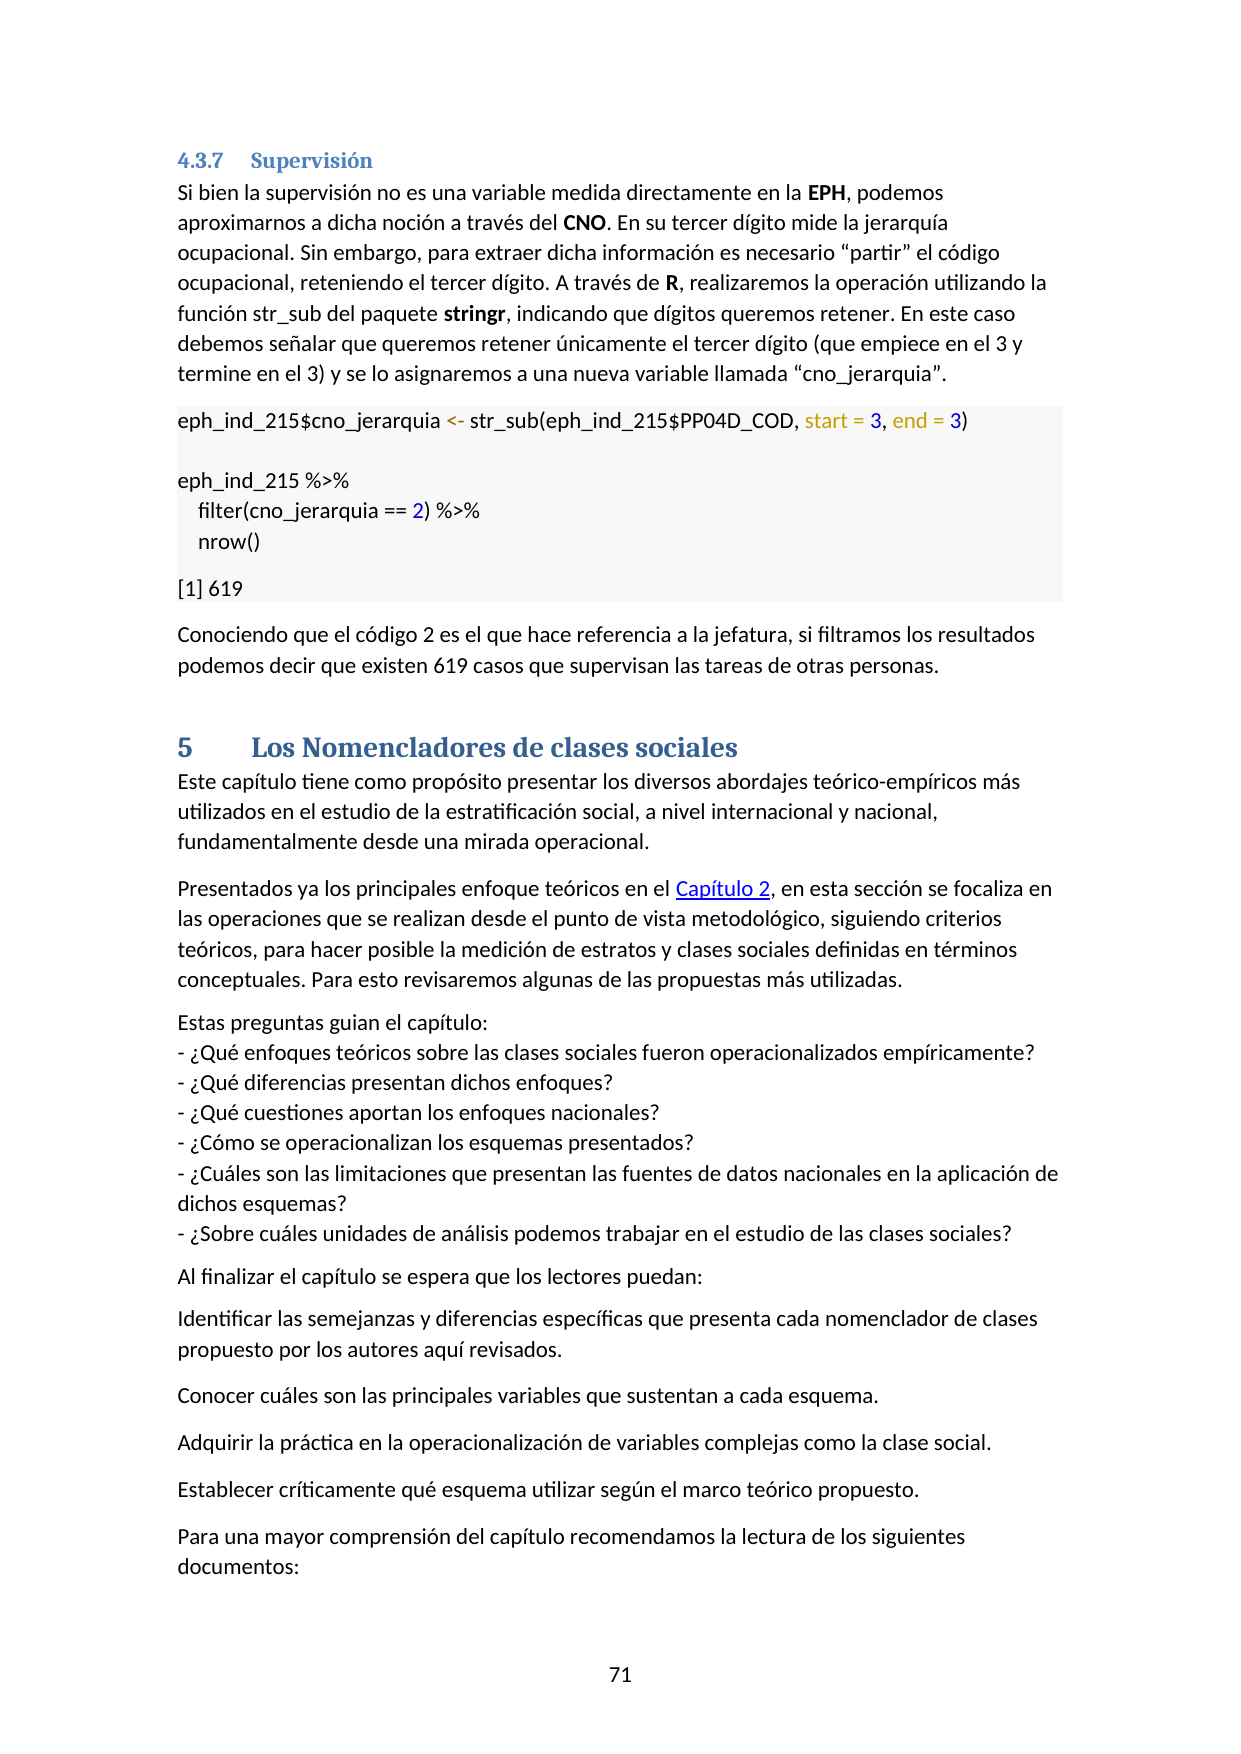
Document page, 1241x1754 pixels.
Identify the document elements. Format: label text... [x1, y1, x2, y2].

subtitle 5 Los Nomencladores de clases sociales [177, 731, 1063, 764]
subtitle 4.3.7 Supervisión [177, 148, 1063, 174]
text [1] 619 [177, 574, 1063, 602]
text Al finalizar el capítulo se espera que los lectores puedan: [177, 1262, 1063, 1290]
text Estas preguntas guian el capítulo: - ¿Qué enfoques teóricos sobre las clases sociales fueron operacionalizados empíricamente? - ¿Qué diferencias presentan dichos enfoques? - ¿Qué cuestiones aportan los enfoques nacionales? - ¿Cómo se operacionalizan los esquemas presentados? - ¿Cuáles son las limitaciones que presentan las fuentes de datos nacionales en la aplicación de dichos esquemas? - ¿Sobre cuáles unidades de análisis podemos trabajar en el estudio de las clases sociales? [177, 1008, 1063, 1247]
text eph_ind_215$cno_jerarquia <- str_sub(eph_ind_215$PP04D_COD, start = 3, end = 3) eph_ind_215 %>% filter(cno_jerarquia == 2) %>% nrow() [177, 406, 1063, 555]
text Presentados ya los principales enfoque teóricos en el Capítulo 2, en esta sección se focaliza en las operaciones que se realizan desde el punto de vista metodológico, siguiendo criterios teóricos, para hacer posible la medición de estratos y clases sociales definidas en términos conceptuales. Para esto revisaremos algunas de las propuestas más utilizadas. [177, 874, 1063, 993]
